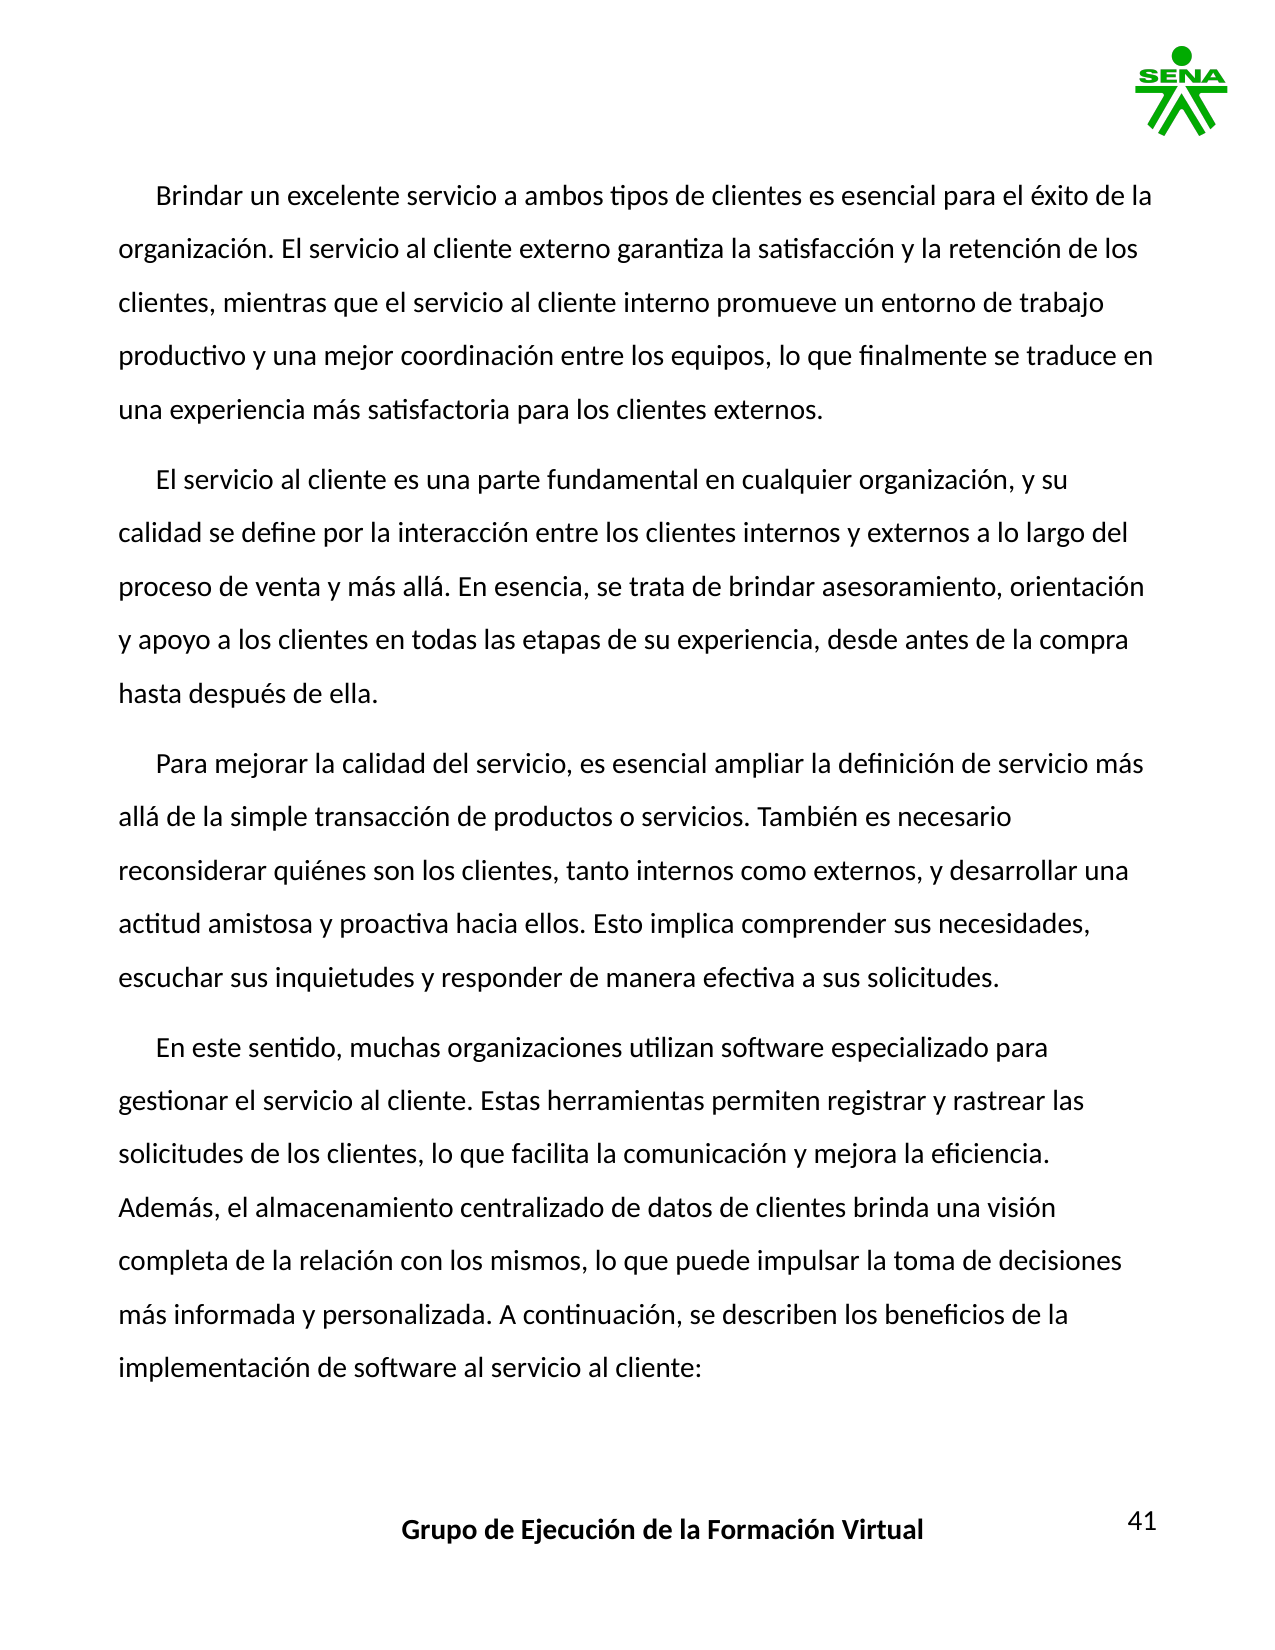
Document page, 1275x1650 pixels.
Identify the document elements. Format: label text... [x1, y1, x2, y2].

text En este sentido, muchas organizaciones utilizan software especializado para gestionar el servicio al cliente. Estas herramientas permiten registrar y rastrear las solicitudes de los clientes, lo que facilita la comunicación y mejora la eficiencia. Además, el almacenamiento centralizado de datos de clientes brinda una visión completa de la relación con los mismos, lo que puede impulsar la toma de decisiones más informada y personalizada. A continuación, se describen los beneficios de la implementación de software al servicio al cliente: [118, 1029, 1157, 1385]
picture [1135, 46, 1228, 136]
text El servicio al cliente es una parte fundamental en cualquier organización, y su calidad se define por la interacción entre los clientes internos y externos a lo largo del proceso de venta y más allá. En esencia, se trata de brindar asesoramiento, orientación y apoyo a los clientes en todas las etapas de su experiencia, desde antes de la compra hasta después de ella. [118, 461, 1157, 710]
text Para mejorar la calidad del servicio, es esencial ampliar la definición de servicio más allá de la simple transacción de productos o servicios. También es necesario reconsiderar quiénes son los clientes, tanto internos como externos, y desarrollar una actitud amistosa y proactiva hacia ellos. Esto implica comprender sus necesidades, escuchar sus inquietudes y responder de manera efectiva a sus solicitudes. [118, 745, 1157, 994]
text Brindar un excelente servicio a ambos tipos de clientes es esencial para el éxito de la organización. El servicio al cliente externo garantiza la satisfacción y la retención de los clientes, mientras que el servicio al cliente interno promueve un entorno de trabajo productivo y una mejor coordinación entre los equipos, lo que finalmente se traduce en una experiencia más satisfactoria para los clientes externos. [118, 177, 1157, 427]
